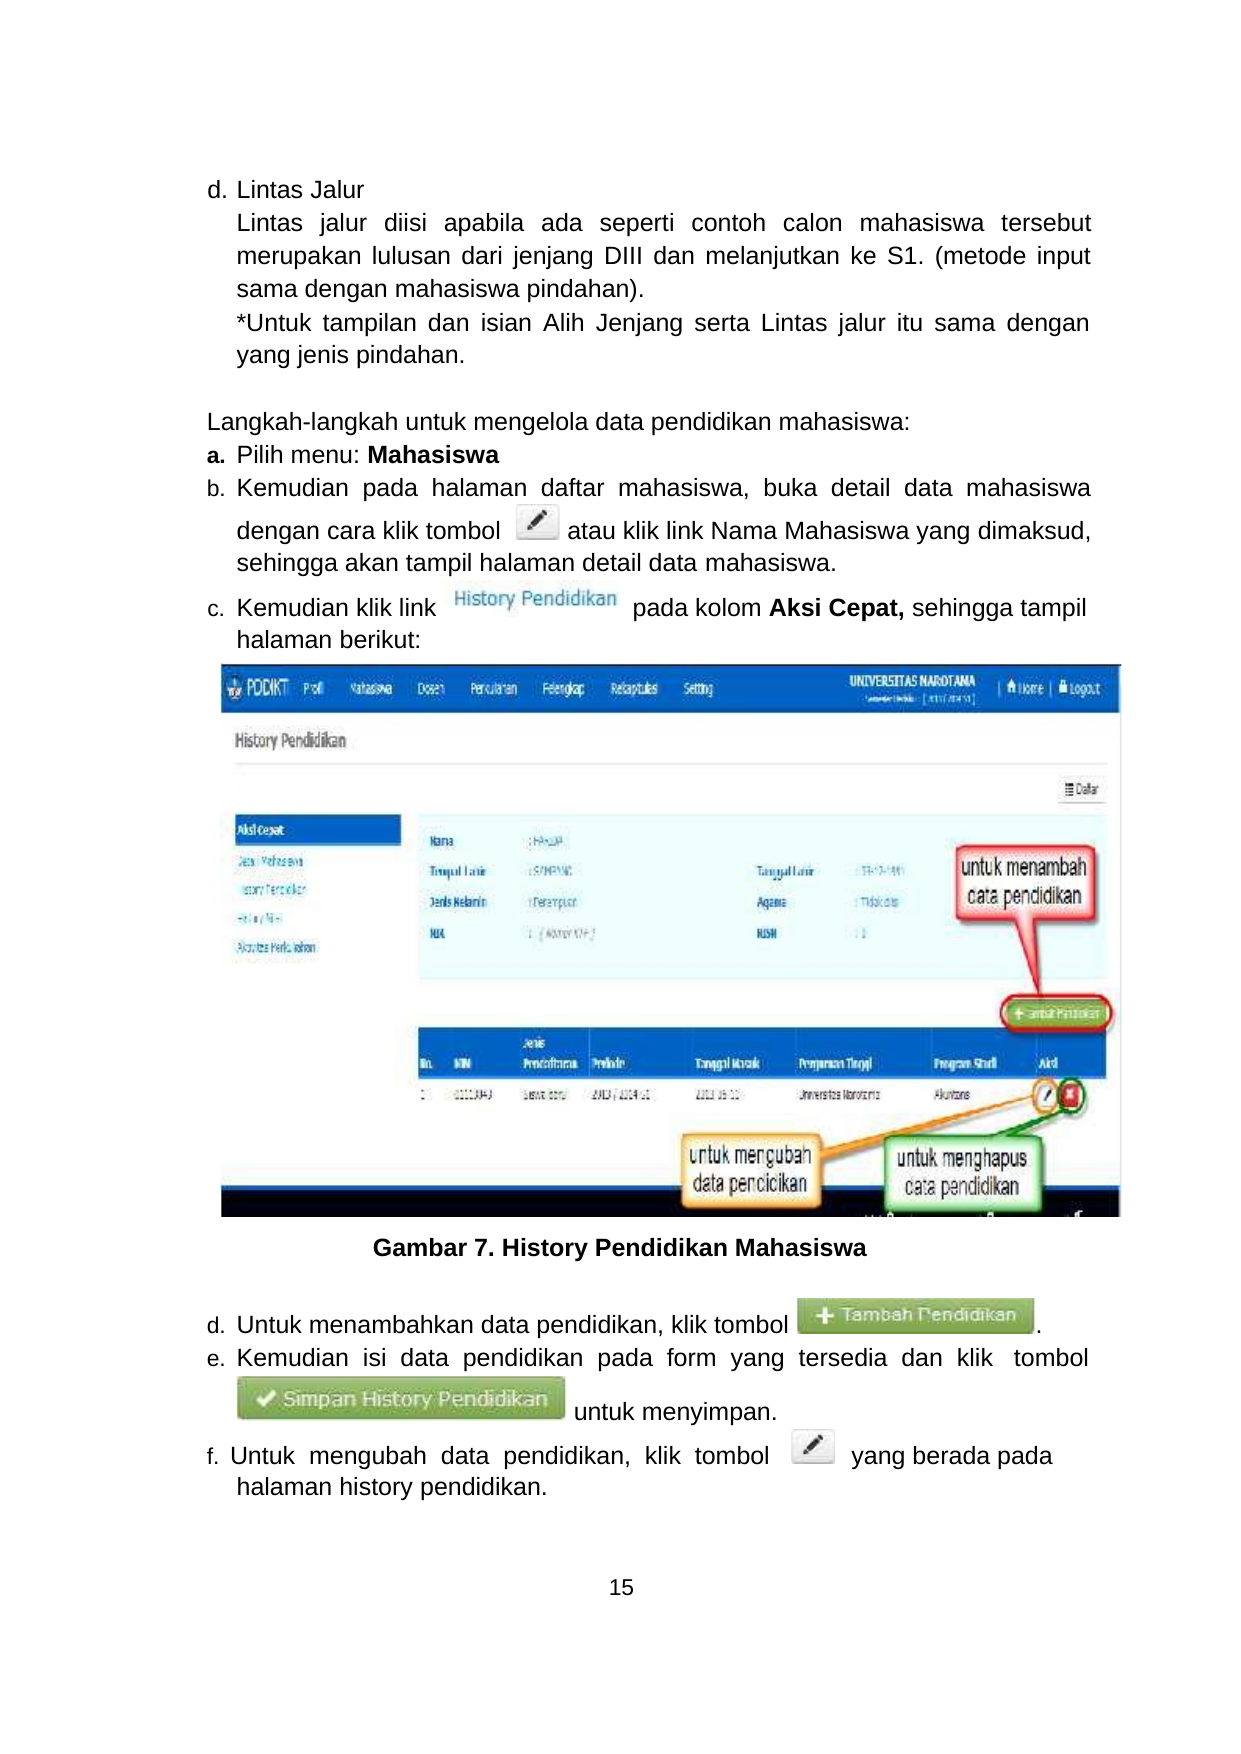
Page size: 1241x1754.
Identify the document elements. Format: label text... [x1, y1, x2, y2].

text *Untuk tampilan dan isian Alih Jenjang serta Lintas jalur itu sama dengan yang jenis pindahan. [236, 307, 1092, 369]
list Untuk menambahkan data pendidikan, klik tombol . [207, 1298, 1134, 1339]
list Kemudian pada halaman daftar mahasiswa, buka detail data mahasiswa dengan cara klik tombol atau klik link Nama Mahasiswa yang dimaksud, sehingga akan tampil halaman detail data mahasiswa. [207, 473, 1093, 577]
picture [515, 504, 560, 540]
list Lintas Jalur [207, 175, 1134, 204]
picture [796, 1298, 1036, 1334]
picture [791, 1429, 836, 1464]
text Lintas jalur diisi apabila ada seperti contoh calon mahasiswa tersebut merupakan lulusan dari jenjang DIII dan melanjutkan ke S1. (metode input sama dengan mahasiswa pindahan). [236, 208, 1093, 303]
list Kemudian klik link pada kolom Aksi Cepat, sehingga tampil halaman berikut: [207, 581, 1093, 653]
picture [236, 1376, 567, 1421]
list Pilih menu: Mahasiswa [207, 440, 1134, 469]
picture [443, 580, 625, 617]
list Untuk mengubah data pendidikan, klik tombol yang berada pada halaman history pendidikan. [207, 1429, 1093, 1501]
picture [220, 663, 1122, 1217]
list Kemudian isi data pendidikan pada form yang tersedia dan klik tombol [207, 1343, 1134, 1372]
text Langkah-langkah untuk mengelola data pendidikan mahasiswa: [207, 407, 1134, 435]
